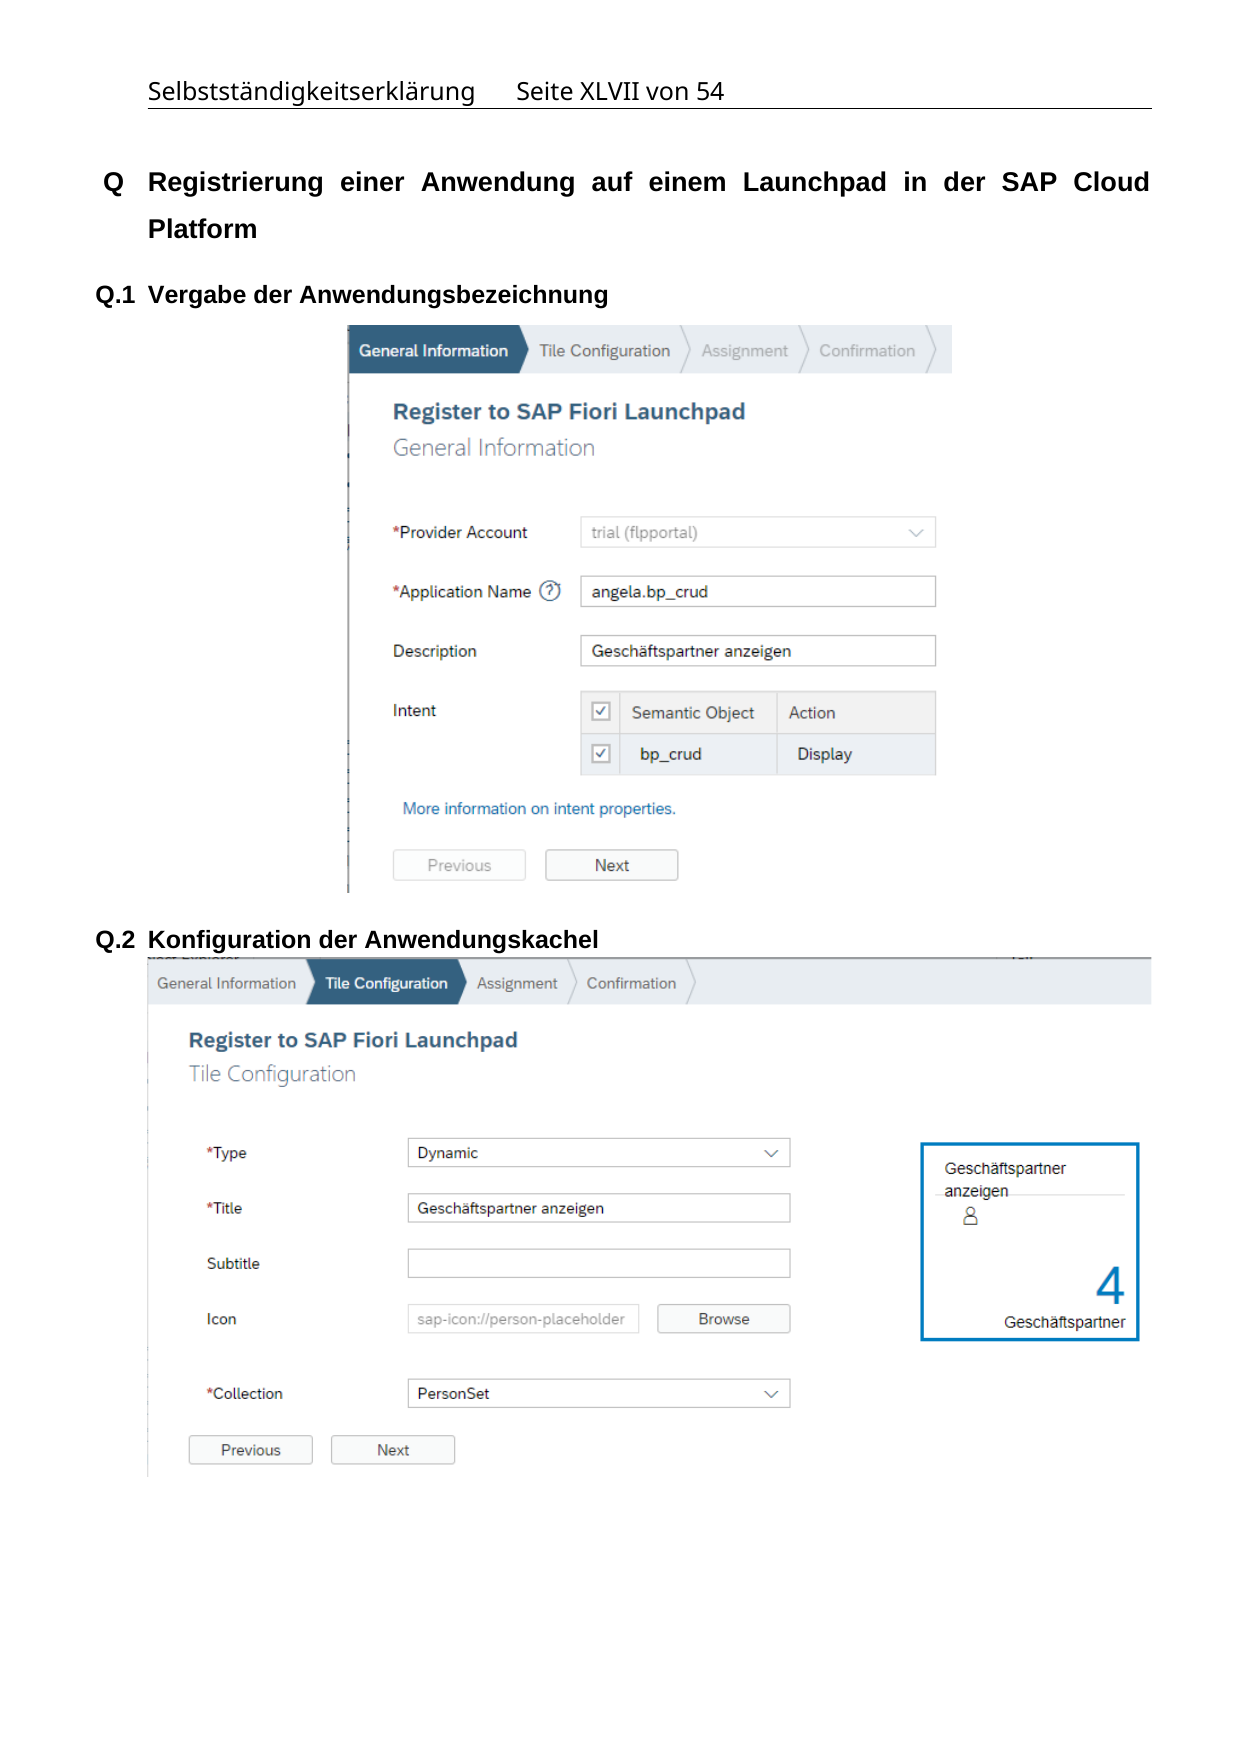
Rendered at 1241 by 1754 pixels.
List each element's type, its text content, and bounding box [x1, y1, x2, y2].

picture [147, 957, 1152, 1477]
picture [347, 325, 952, 893]
text Konfiguration der Anwendungskachel [95, 925, 1152, 954]
text Vergabe der Anwendungsbezeichnung [95, 281, 1152, 309]
text Registrierung einer Anwendung auf einem Launchpad in der SAP Cloud Platform [103, 166, 1152, 244]
